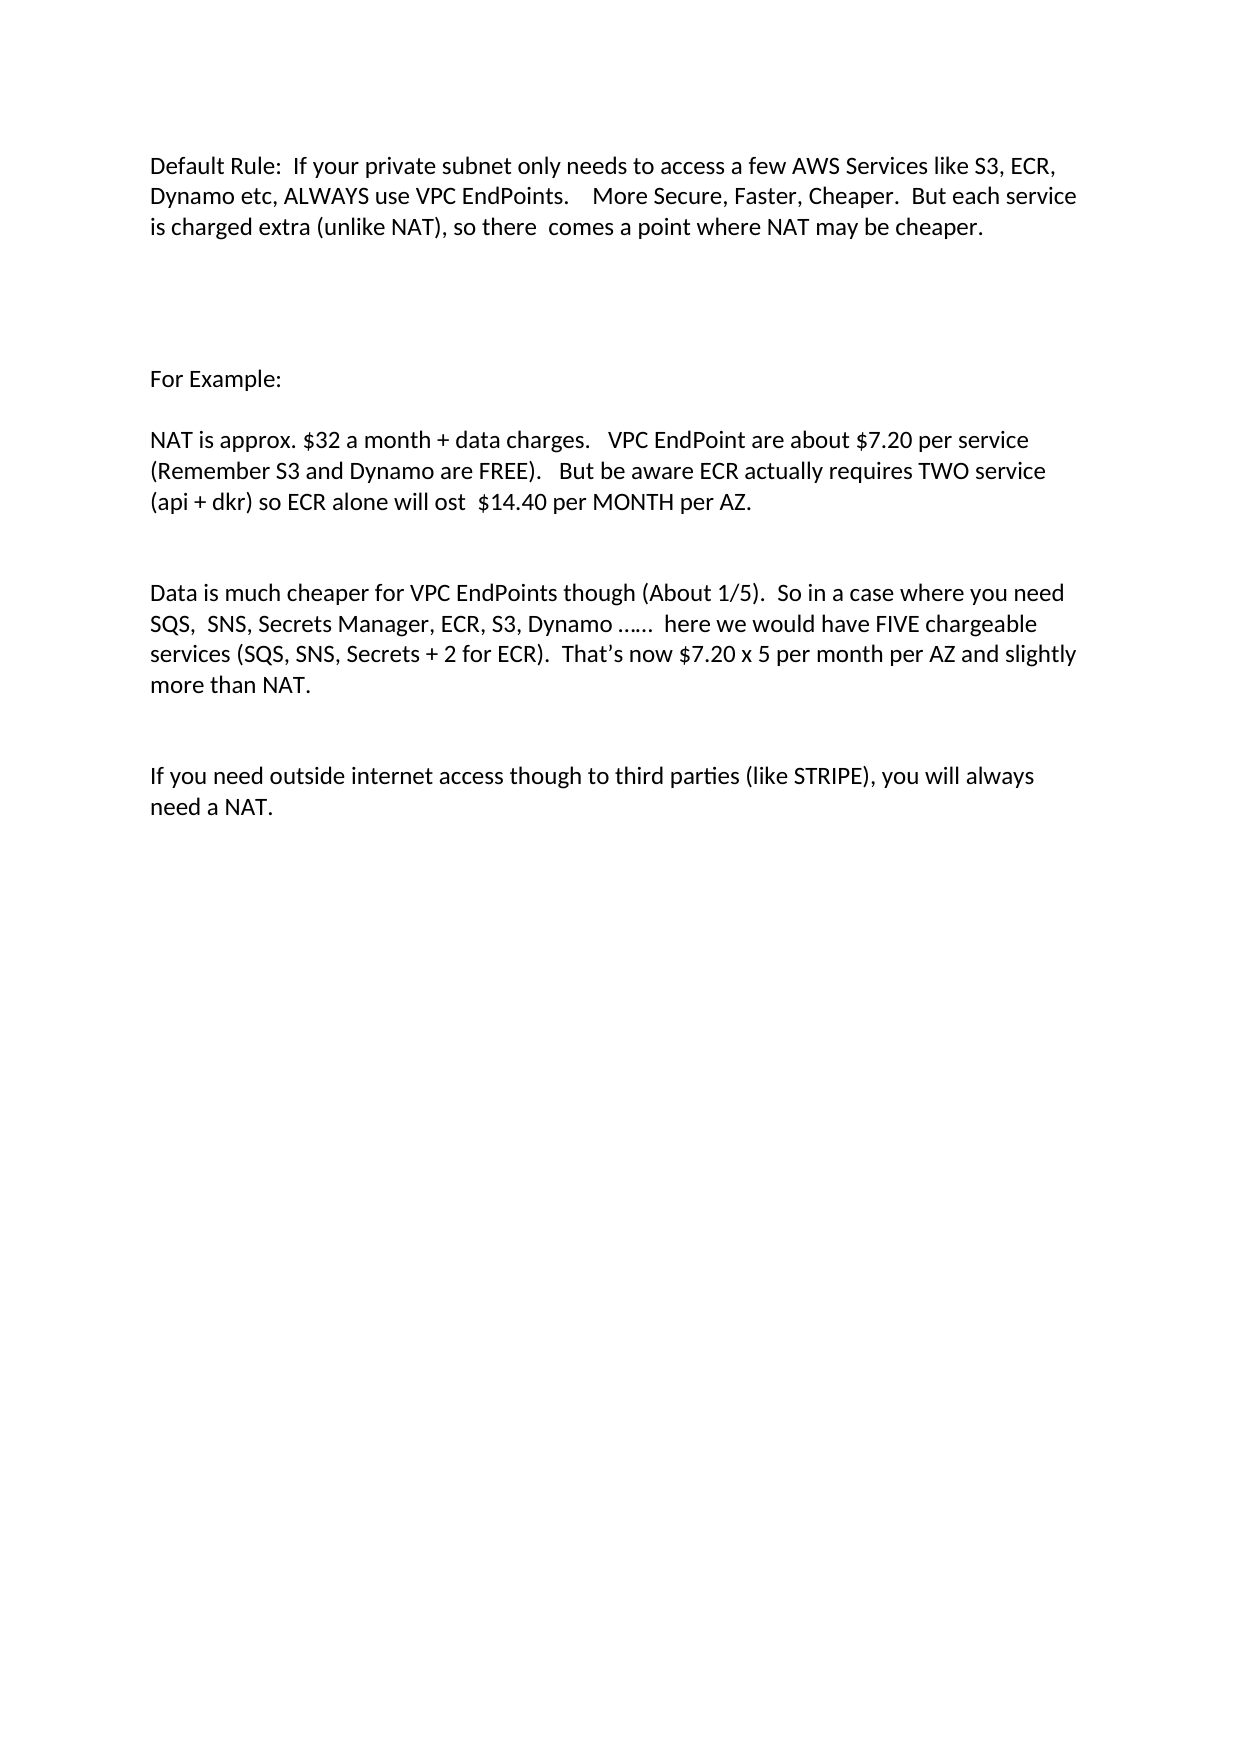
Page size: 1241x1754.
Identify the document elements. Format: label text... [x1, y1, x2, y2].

text Default Rule: If your private subnet only needs to access a few AWS Services like S3, ECR, Dynamo etc, ALWAYS use VPC EndPoints. More Secure, Faster, Cheaper. But each service is charged extra (unlike NAT), so there comes a point where NAT may be cheaper. [150, 150, 1090, 242]
text NAT is approx. $32 a month + data charges. VPC EndPoint are about $7.20 per service (Remember S3 and Dynamo are FREE). But be aware ECR actually requires TWO service (api + dkr) so ECR alone will ost $14.40 per MONTH per AZ. [150, 425, 1090, 516]
text If you need outside internet access though to third parties (like STRIPE), you will always need a NAT. [150, 760, 1090, 821]
text Data is much cheaper for VPC EndPoints though (About 1/5). So in a case where you need SQS, SNS, Secrets Manager, ECR, S3, Dynamo …… here we would have FIVE chargeable services (SQS, SNS, Secrets + 2 for ECR). That’s now $7.20 x 5 per month per AZ and slightly more than NAT. [150, 577, 1090, 699]
text For Example: [150, 364, 1090, 394]
